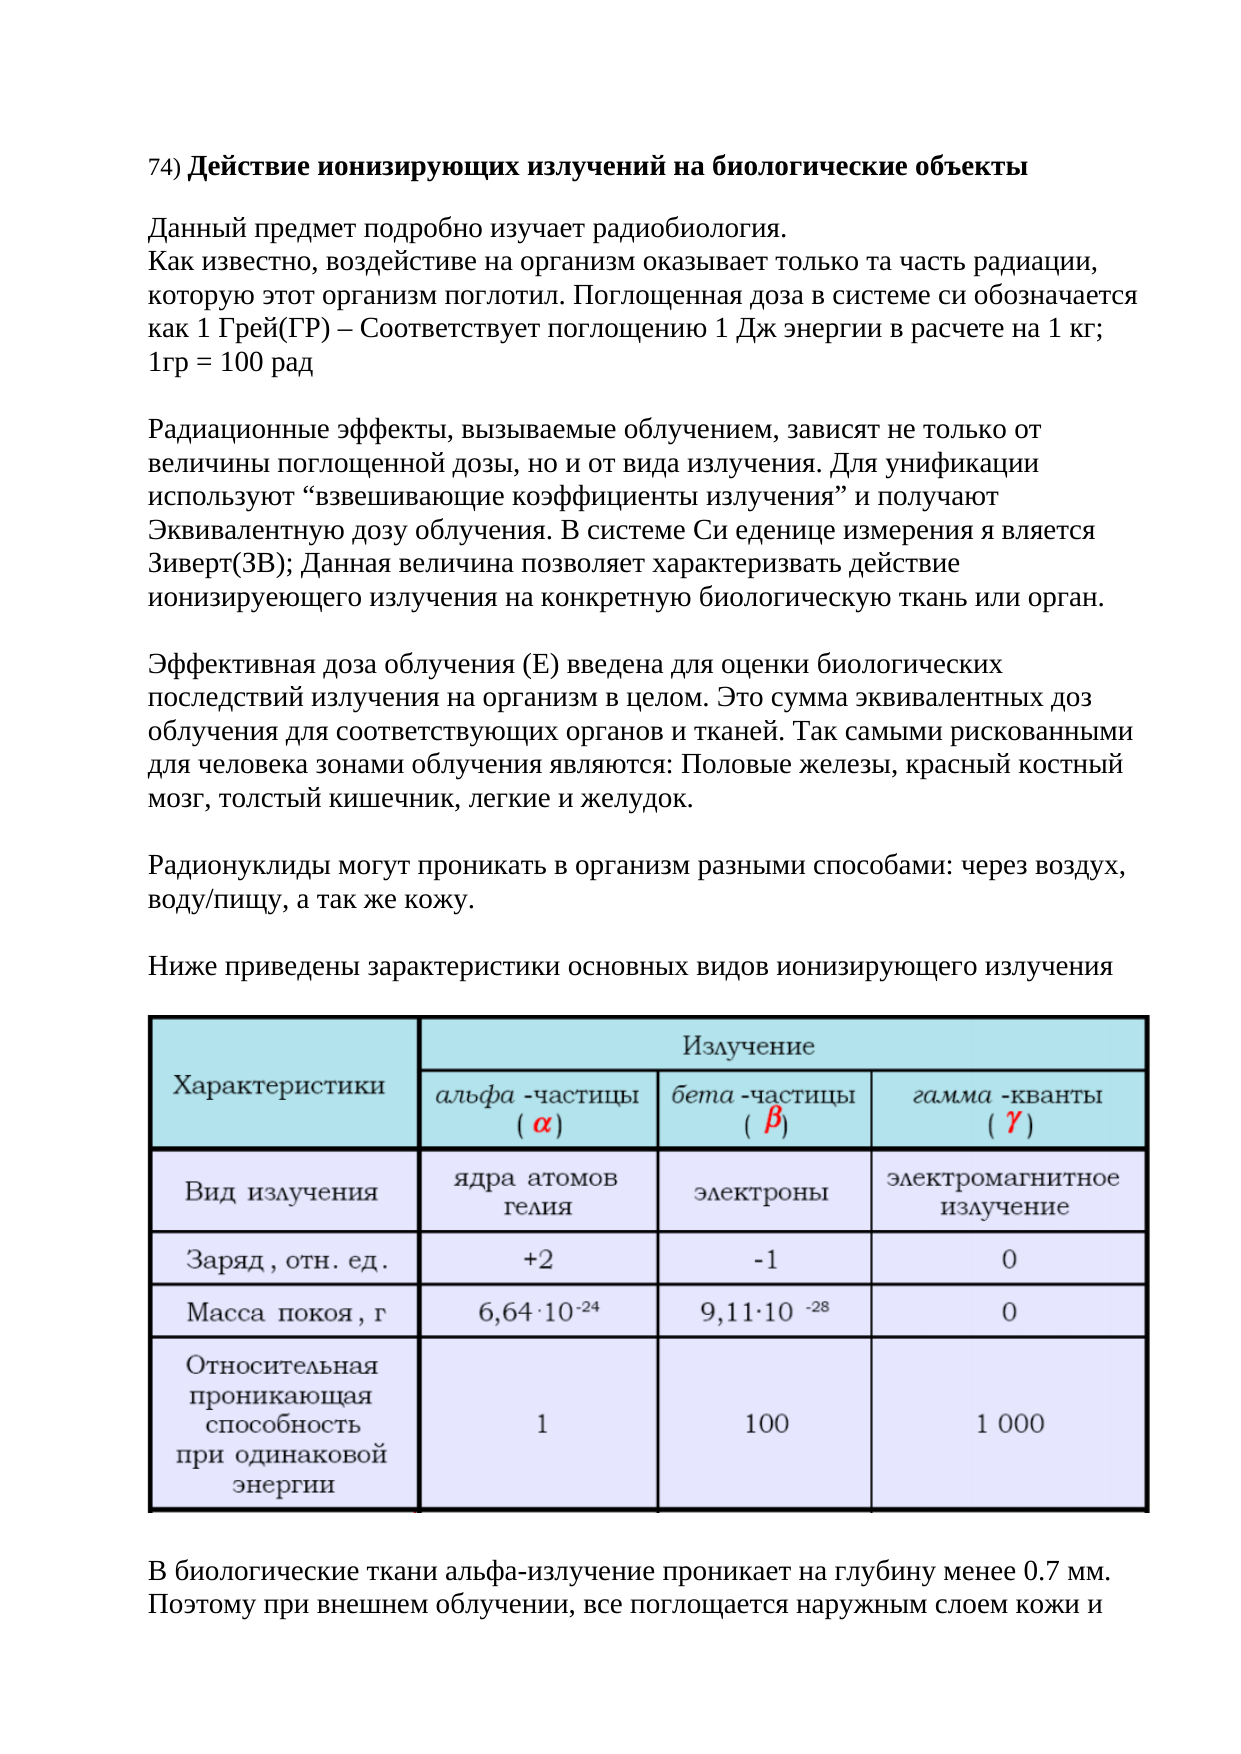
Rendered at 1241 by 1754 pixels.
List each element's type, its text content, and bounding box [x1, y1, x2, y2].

text 74) Действие ионизирующих излучений на биологические объекты [148, 148, 1152, 181]
text Радиационные эффекты, вызываемые облучением, зависят не только от величины поглощенной дозы, но и от вида излучения. Для унификации используют “взвешивающие коэффициенты излучения” и получают Эквивалентную дозу облучения. В системе Си еденице измерения я вляется Зиверт(ЗВ); Данная величина позволяет характеризвать действие ионизируеющего излучения на конкретную биологическую ткань или орган. Эффективная доза облучения (Е) введена для оценки биологических последствий излучения на организм в целом. Это сумма эквивалентных доз облучения для соответствующих органов и тканей. Так самыми рискованными для человека зонами облучения являются: Половые железы, красный костный мозг, толстый кишечник, легкие и желудок. Радионуклиды могут проникать в организм разными способами: через воздух, воду/пищу, а так же кожу. Ниже приведены зарактеристики основных видов ионизирующего излучения [148, 411, 1152, 1015]
text Данный предмет подробно изучает радиобиология. Как известно, воздейстиве на организм оказывает только та часть радиации, которую этот организм поглотил. Поглощенная доза в системе си обозначается как 1 Грей(ГР) – Соответствует поглощению 1 Дж энергии в расчете на 1 кг; 1гр = 100 рад [148, 210, 1152, 378]
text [148, 1553, 1152, 1620]
picture [147, 1015, 1152, 1513]
